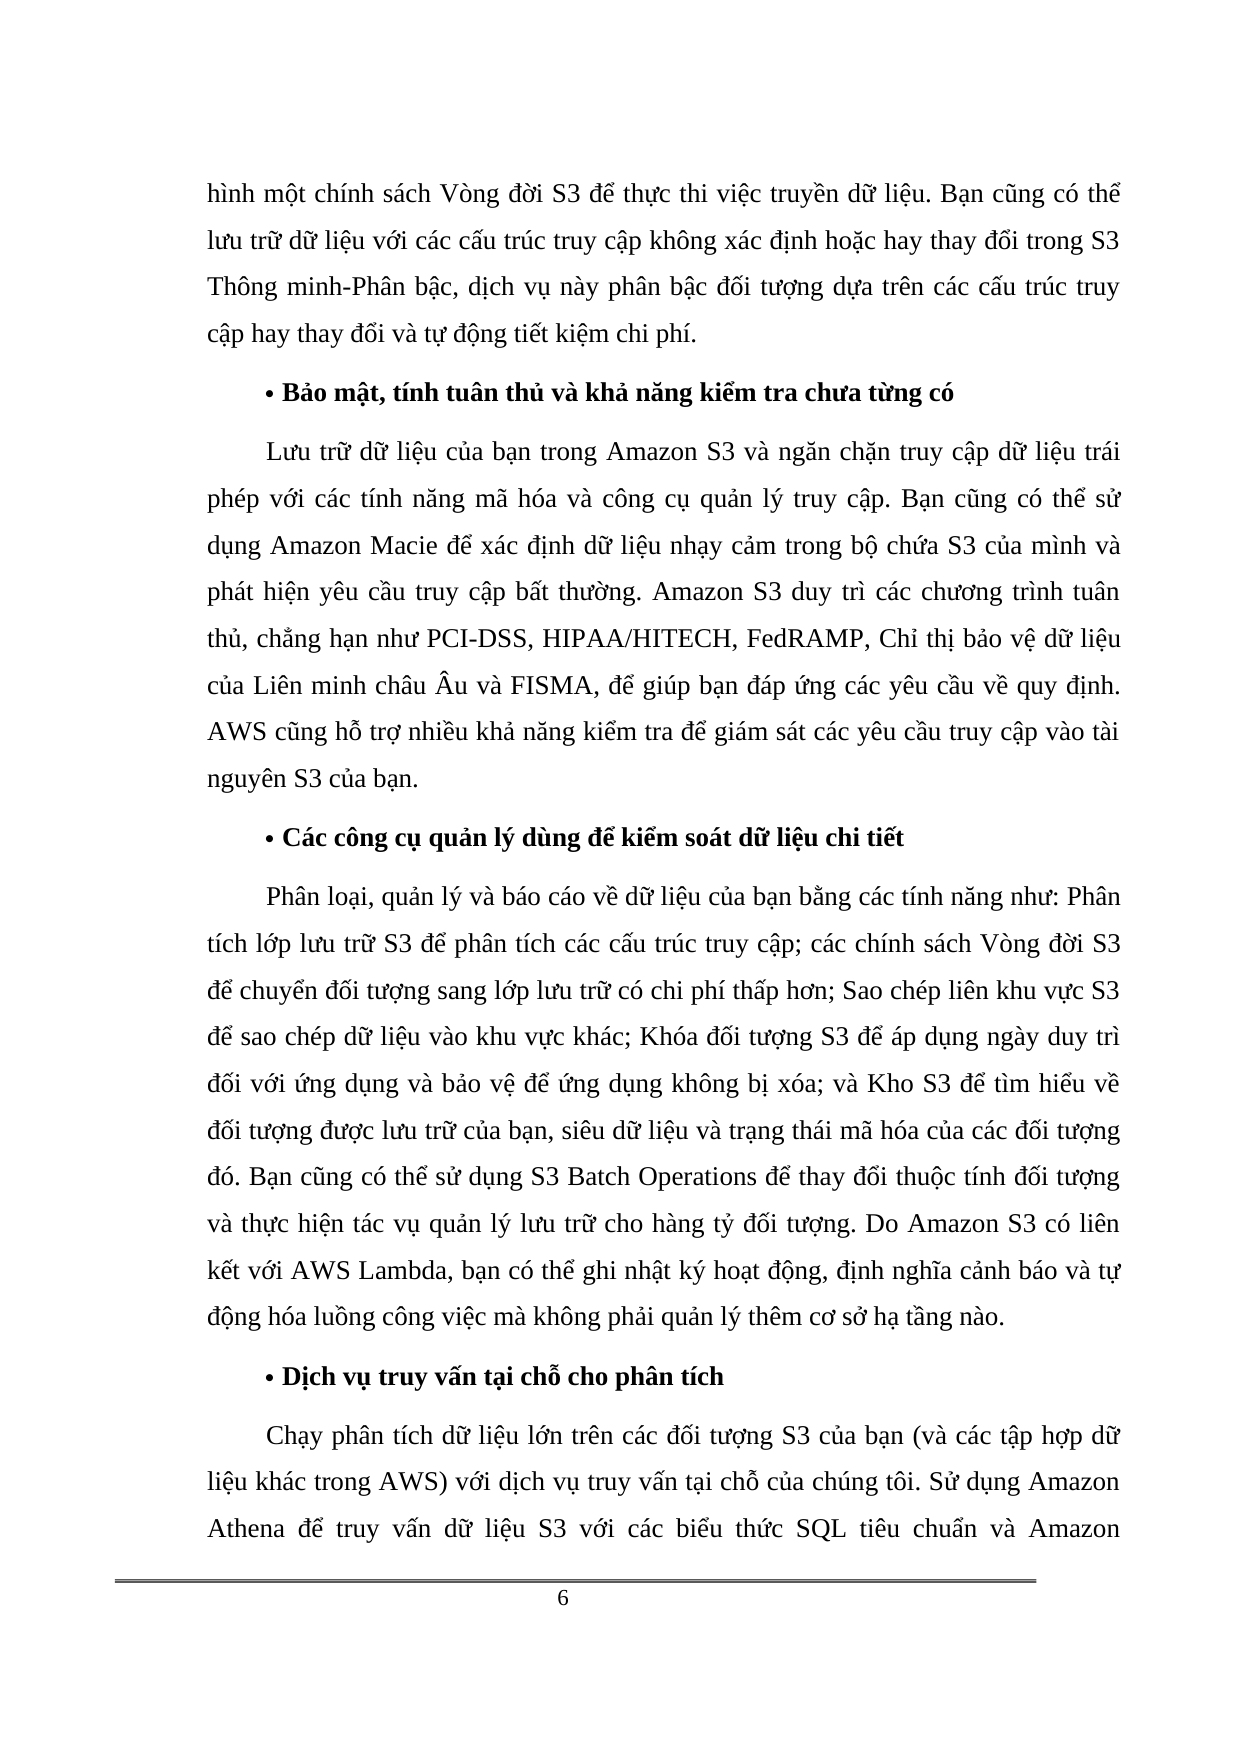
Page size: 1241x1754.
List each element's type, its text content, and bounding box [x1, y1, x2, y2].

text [207, 177, 1122, 348]
text Lưu trữ dữ liệu của bạn trong Amazon S3 và ngăn chặn truy cập dữ liệu trái phép với các tính năng mã hóa và công cụ quản lý truy cập. Bạn cũng có thể sử dụng Amazon Macie để xác định dữ liệu nhạy cảm trong bộ chứa S3 của mình và phát hiện yêu cầu truy cập bất thường. Amazon S3 duy trì các chương trình tuân thủ, chẳng hạn như PCI-DSS, HIPAA/HITECH, FedRAMP, Chỉ thị bảo vệ dữ liệu của Liên minh châu Âu và FISMA, để giúp bạn đáp ứng các yêu cầu về quy định. AWS cũng hỗ trợ nhiều khả năng kiểm tra để giám sát các yêu cầu truy cập vào tài nguyên S3 của bạn. [207, 436, 1122, 793]
list Các công cụ quản lý dùng để kiểm soát dữ liệu chi tiết [207, 821, 1122, 852]
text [207, 1419, 1122, 1543]
list Bảo mật, tính tuân thủ và khả năng kiểm tra chưa từng có [207, 376, 1122, 407]
list Dịch vụ truy vấn tại chỗ cho phân tích [207, 1360, 1122, 1391]
text Phân loại, quản lý và báo cáo về dữ liệu của bạn bằng các tính năng như: Phân tích lớp lưu trữ S3 để phân tích các cấu trúc truy cập; các chính sách Vòng đời S3 để chuyển đối tượng sang lớp lưu trữ có chi phí thấp hơn; Sao chép liên khu vực S3 để sao chép dữ liệu vào khu vực khác; Khóa đối tượng S3 để áp dụng ngày duy trì đối với ứng dụng và bảo vệ để ứng dụng không bị xóa; và Kho S3 để tìm hiểu về đối tượng được lưu trữ của bạn, siêu dữ liệu và trạng thái mã hóa của các đối tượng đó. Bạn cũng có thể sử dụng S3 Batch Operations để thay đổi thuộc tính đối tượng và thực hiện tác vụ quản lý lưu trữ cho hàng tỷ đối tượng. Do Amazon S3 có liên kết với AWS Lambda, bạn có thể ghi nhật ký hoạt động, định nghĩa cảnh báo và tự động hóa luồng công việc mà không phải quản lý thêm cơ sở hạ tầng nào. [207, 881, 1122, 1332]
